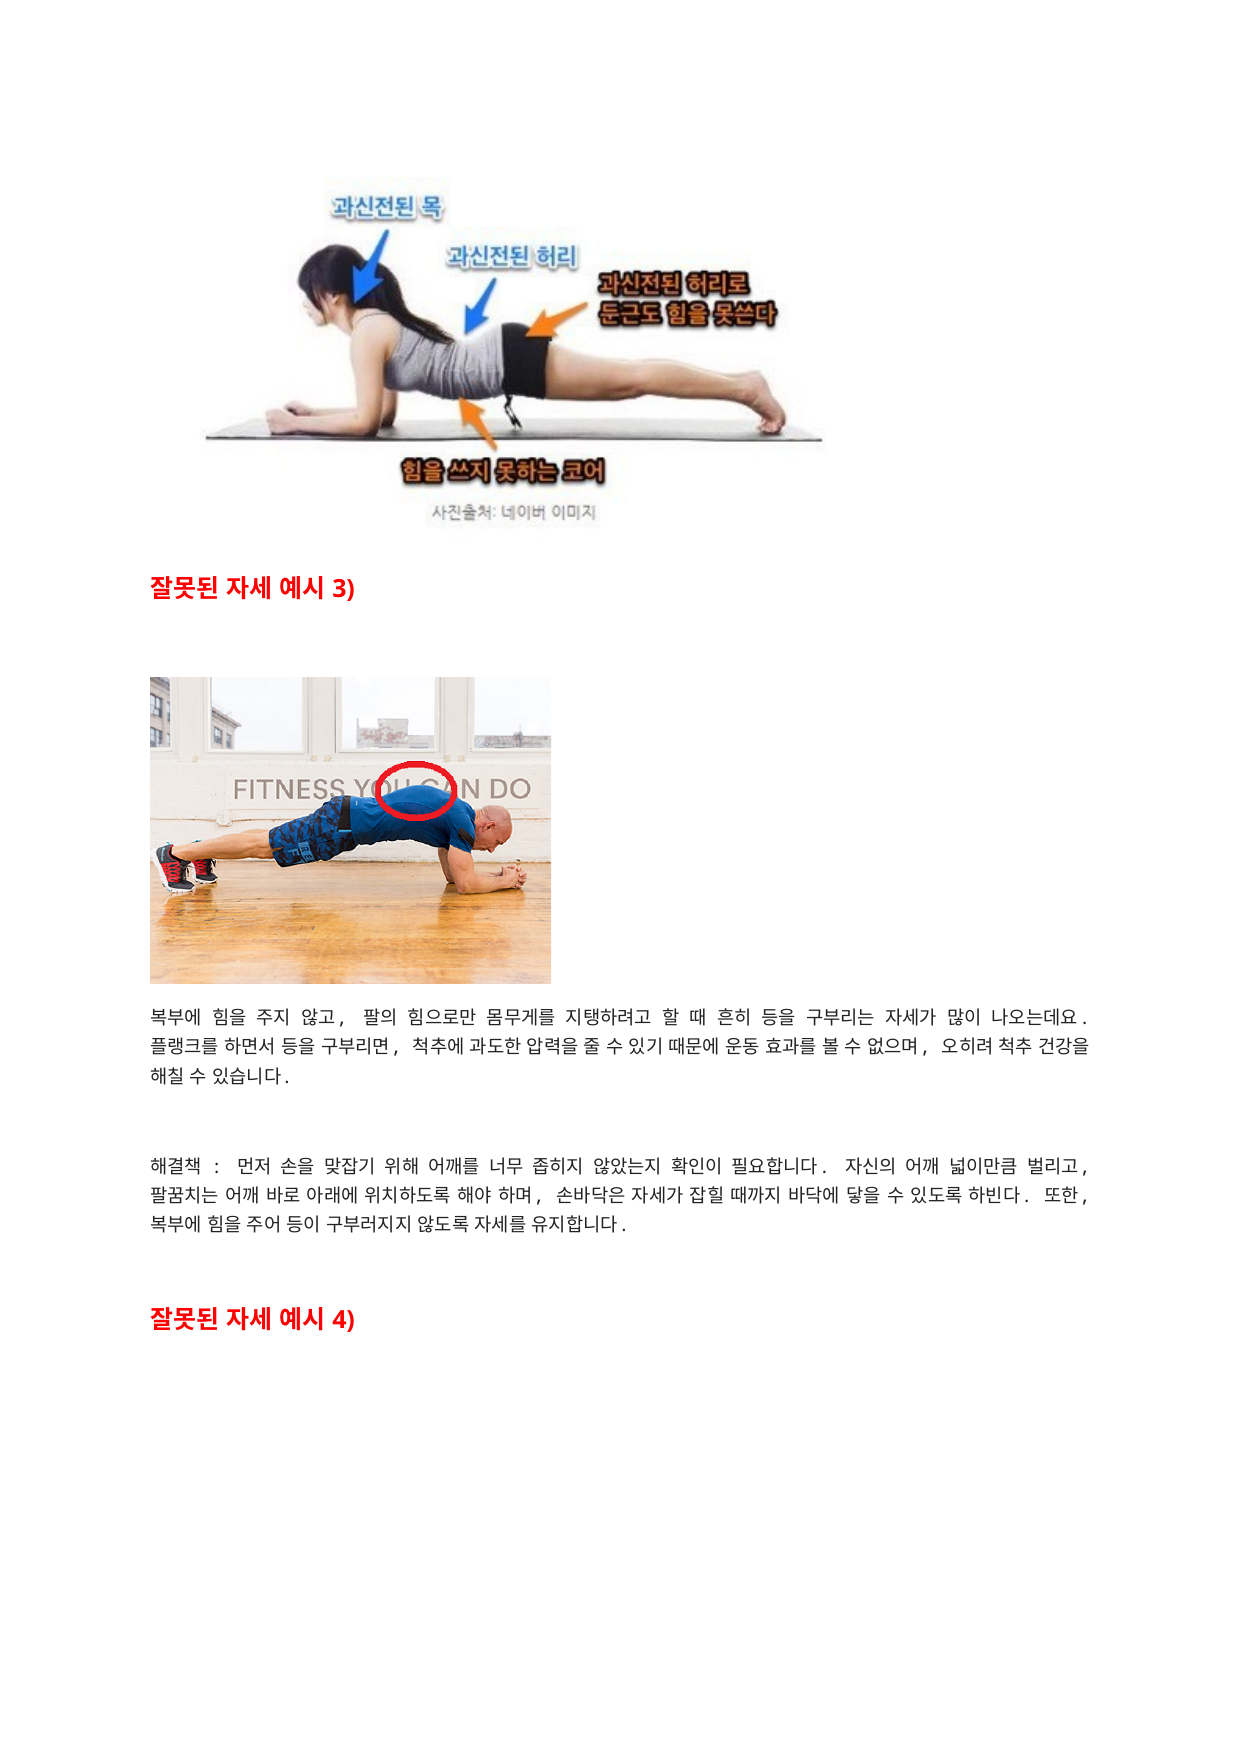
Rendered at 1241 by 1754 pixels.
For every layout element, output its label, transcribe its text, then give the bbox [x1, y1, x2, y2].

text 해결책 : 먼저 손을 맞잡기 위해 어깨를 너무 좁히지 않았는지 확인이 필요합니다. 자신의 어깨 넓이만큼 벌리고, 팔꿈치는 어깨 바로 아래에 위치하도록 해야 하며, 손바닥은 자세가 잡힐 때까지 바닥에 닿을 수 있도록 하빈다. 또한, 복부에 힘을 주어 등이 구부러지지 않도록 자세를 유지합니다. [150, 1151, 1090, 1182]
text 잘못된 자세 예시 4) [150, 1300, 1090, 1336]
picture [150, 177, 901, 550]
text 복부에 힘을 주지 않고, 팔의 힘으로만 몸무게를 지탱하려고 할 때 흔히 등을 구부리는 자세가 많이 나오는데요. 플랭크를 하면서 등을 구부리면, 척추에 과도한 압력을 줄 수 있기 때문에 운동 효과를 볼 수 없으며, 오히려 척추 건강을 해칠 수 있습니다. [150, 1059, 1090, 1088]
picture [150, 677, 552, 984]
text 잘못된 자세 예시 3) [150, 568, 1090, 604]
text 해결책 : 먼저 손을 맞잡기 위해 어깨를 너무 좁히지 않았는지 확인이 필요합니다. 자신의 어깨 넓이만큼 벌리고, 팔꿈치는 어깨 바로 아래에 위치하도록 해야 하며, 손바닥은 자세가 잡힐 때까지 바닥에 닿을 수 있도록 하빈다. 또한, 복부에 힘을 주어 등이 구부러지지 않도록 자세를 유지합니다. [150, 1208, 1090, 1237]
